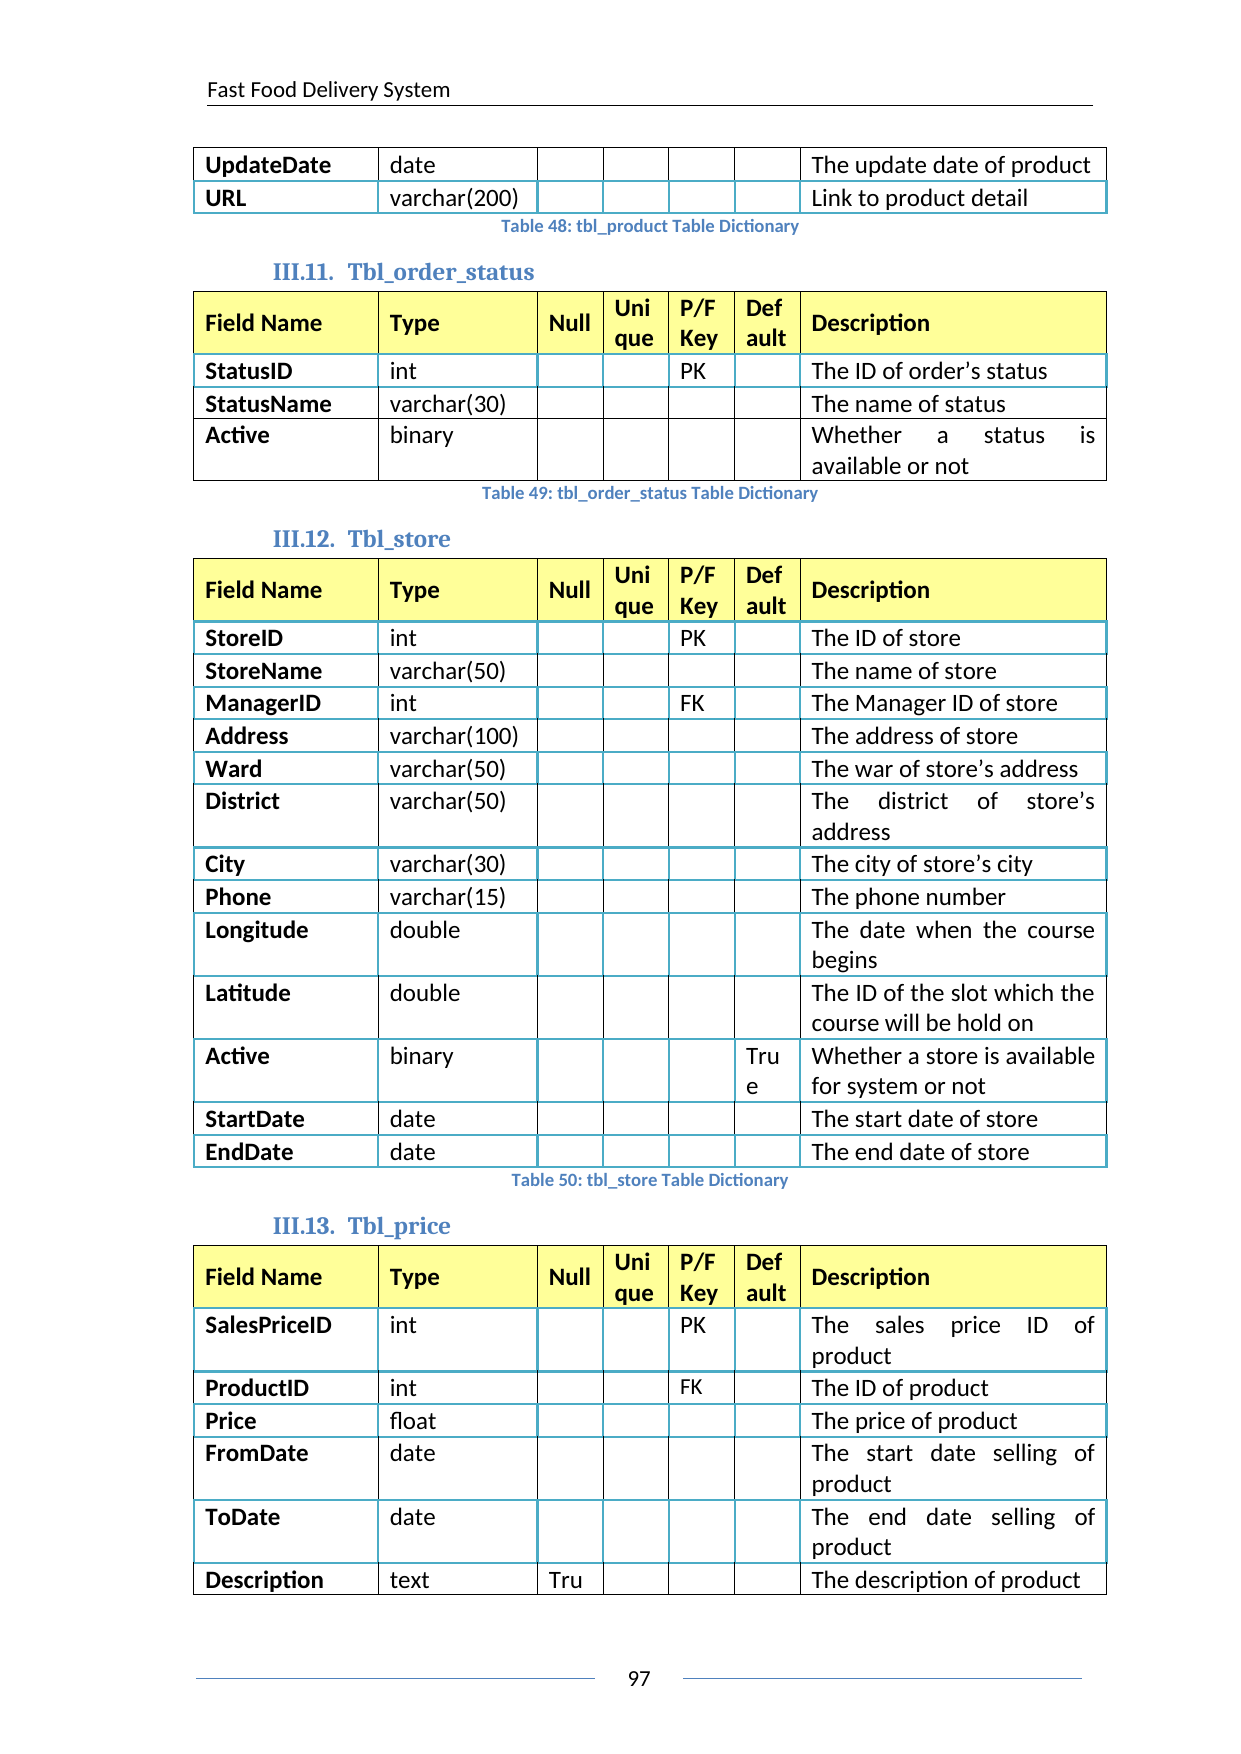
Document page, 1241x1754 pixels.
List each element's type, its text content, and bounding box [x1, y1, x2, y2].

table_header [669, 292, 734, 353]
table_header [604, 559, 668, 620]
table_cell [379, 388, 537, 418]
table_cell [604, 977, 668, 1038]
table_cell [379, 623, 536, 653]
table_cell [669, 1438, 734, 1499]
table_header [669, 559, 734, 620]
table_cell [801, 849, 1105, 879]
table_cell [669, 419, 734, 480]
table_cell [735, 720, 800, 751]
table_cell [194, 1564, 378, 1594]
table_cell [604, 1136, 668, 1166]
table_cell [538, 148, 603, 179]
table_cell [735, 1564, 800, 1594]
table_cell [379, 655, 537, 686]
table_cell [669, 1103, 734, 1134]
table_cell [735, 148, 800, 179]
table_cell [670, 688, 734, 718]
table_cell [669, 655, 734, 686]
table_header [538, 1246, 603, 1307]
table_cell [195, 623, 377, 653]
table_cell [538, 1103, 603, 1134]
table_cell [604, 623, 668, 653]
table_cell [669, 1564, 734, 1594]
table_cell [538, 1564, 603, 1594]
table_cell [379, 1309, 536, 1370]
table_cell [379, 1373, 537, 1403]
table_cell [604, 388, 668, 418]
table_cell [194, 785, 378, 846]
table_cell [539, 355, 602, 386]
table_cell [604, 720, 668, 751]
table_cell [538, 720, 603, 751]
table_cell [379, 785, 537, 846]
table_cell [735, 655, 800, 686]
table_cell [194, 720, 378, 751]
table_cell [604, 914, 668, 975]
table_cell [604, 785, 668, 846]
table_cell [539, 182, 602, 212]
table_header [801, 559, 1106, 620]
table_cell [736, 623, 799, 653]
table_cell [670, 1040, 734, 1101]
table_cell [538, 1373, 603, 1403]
subtitle Tbl_price [273, 1212, 1093, 1241]
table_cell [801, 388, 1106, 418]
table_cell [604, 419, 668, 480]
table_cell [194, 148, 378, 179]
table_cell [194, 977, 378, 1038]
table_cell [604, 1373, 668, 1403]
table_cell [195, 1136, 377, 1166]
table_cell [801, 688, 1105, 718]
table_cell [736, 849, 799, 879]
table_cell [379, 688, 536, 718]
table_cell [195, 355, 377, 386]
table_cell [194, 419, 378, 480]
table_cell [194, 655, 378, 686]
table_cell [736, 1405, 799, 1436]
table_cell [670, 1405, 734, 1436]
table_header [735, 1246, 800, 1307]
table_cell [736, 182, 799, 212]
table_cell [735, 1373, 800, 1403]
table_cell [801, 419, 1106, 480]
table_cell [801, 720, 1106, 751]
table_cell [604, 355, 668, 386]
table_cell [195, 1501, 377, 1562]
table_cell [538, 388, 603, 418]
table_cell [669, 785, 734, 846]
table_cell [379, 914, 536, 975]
subtitle Tbl_order_status [273, 258, 1093, 287]
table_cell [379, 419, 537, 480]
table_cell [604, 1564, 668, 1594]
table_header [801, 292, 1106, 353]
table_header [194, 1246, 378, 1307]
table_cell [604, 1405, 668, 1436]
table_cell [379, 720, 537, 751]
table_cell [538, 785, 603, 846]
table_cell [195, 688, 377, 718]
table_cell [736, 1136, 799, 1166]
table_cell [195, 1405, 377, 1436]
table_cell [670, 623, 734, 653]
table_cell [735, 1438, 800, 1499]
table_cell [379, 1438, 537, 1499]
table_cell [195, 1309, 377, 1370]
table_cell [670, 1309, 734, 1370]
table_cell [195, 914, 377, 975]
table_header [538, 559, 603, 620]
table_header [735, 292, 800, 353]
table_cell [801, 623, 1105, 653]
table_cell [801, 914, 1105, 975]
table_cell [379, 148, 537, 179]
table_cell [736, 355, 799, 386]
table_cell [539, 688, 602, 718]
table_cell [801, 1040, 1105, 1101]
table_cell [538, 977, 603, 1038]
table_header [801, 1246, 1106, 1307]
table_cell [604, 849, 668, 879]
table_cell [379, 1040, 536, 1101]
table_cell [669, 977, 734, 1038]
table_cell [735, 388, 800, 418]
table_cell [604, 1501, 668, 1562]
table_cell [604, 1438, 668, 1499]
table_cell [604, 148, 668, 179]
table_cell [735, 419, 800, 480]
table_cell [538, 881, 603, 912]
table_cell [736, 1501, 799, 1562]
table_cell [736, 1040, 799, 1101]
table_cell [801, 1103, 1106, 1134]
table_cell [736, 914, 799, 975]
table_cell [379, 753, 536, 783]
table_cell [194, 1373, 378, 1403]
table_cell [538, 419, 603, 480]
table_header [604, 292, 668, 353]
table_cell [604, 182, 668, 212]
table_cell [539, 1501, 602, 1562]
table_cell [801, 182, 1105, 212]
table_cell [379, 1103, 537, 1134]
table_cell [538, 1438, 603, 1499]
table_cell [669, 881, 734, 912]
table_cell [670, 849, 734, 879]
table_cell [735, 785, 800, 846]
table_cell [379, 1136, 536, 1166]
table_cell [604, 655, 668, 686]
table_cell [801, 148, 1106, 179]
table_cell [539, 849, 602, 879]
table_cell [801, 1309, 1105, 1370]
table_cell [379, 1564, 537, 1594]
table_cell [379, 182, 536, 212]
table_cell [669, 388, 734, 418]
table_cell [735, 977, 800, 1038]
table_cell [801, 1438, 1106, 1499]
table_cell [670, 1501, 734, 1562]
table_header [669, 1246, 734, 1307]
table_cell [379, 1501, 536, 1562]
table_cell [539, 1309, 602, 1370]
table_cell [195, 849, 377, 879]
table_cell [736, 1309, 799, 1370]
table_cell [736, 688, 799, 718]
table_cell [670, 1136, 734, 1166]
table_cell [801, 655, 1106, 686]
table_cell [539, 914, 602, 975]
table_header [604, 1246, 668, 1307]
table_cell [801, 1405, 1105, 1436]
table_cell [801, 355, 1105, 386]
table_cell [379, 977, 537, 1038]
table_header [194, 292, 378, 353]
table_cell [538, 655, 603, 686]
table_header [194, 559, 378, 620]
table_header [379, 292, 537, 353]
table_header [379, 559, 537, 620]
subtitle Tbl_store [273, 525, 1093, 554]
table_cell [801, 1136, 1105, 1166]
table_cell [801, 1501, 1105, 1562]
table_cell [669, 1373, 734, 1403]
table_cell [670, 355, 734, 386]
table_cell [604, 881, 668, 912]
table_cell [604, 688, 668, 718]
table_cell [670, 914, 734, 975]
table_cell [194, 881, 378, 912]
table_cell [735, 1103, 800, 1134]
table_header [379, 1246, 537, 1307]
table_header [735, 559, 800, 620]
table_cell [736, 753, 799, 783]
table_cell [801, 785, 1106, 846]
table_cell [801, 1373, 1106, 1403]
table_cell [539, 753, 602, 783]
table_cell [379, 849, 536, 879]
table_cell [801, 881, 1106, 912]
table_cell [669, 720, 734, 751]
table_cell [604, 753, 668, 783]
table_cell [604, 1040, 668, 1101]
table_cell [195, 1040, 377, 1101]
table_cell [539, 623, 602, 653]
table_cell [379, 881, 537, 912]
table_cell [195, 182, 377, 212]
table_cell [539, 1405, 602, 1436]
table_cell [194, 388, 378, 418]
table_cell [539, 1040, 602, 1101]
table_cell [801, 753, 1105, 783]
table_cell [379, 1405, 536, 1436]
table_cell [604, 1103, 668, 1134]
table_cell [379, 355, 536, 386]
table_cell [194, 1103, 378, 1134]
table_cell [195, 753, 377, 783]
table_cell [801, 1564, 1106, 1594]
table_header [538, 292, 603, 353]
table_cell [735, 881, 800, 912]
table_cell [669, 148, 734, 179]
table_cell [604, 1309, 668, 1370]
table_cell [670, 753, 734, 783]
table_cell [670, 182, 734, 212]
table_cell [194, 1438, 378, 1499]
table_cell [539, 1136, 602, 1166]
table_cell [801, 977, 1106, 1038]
